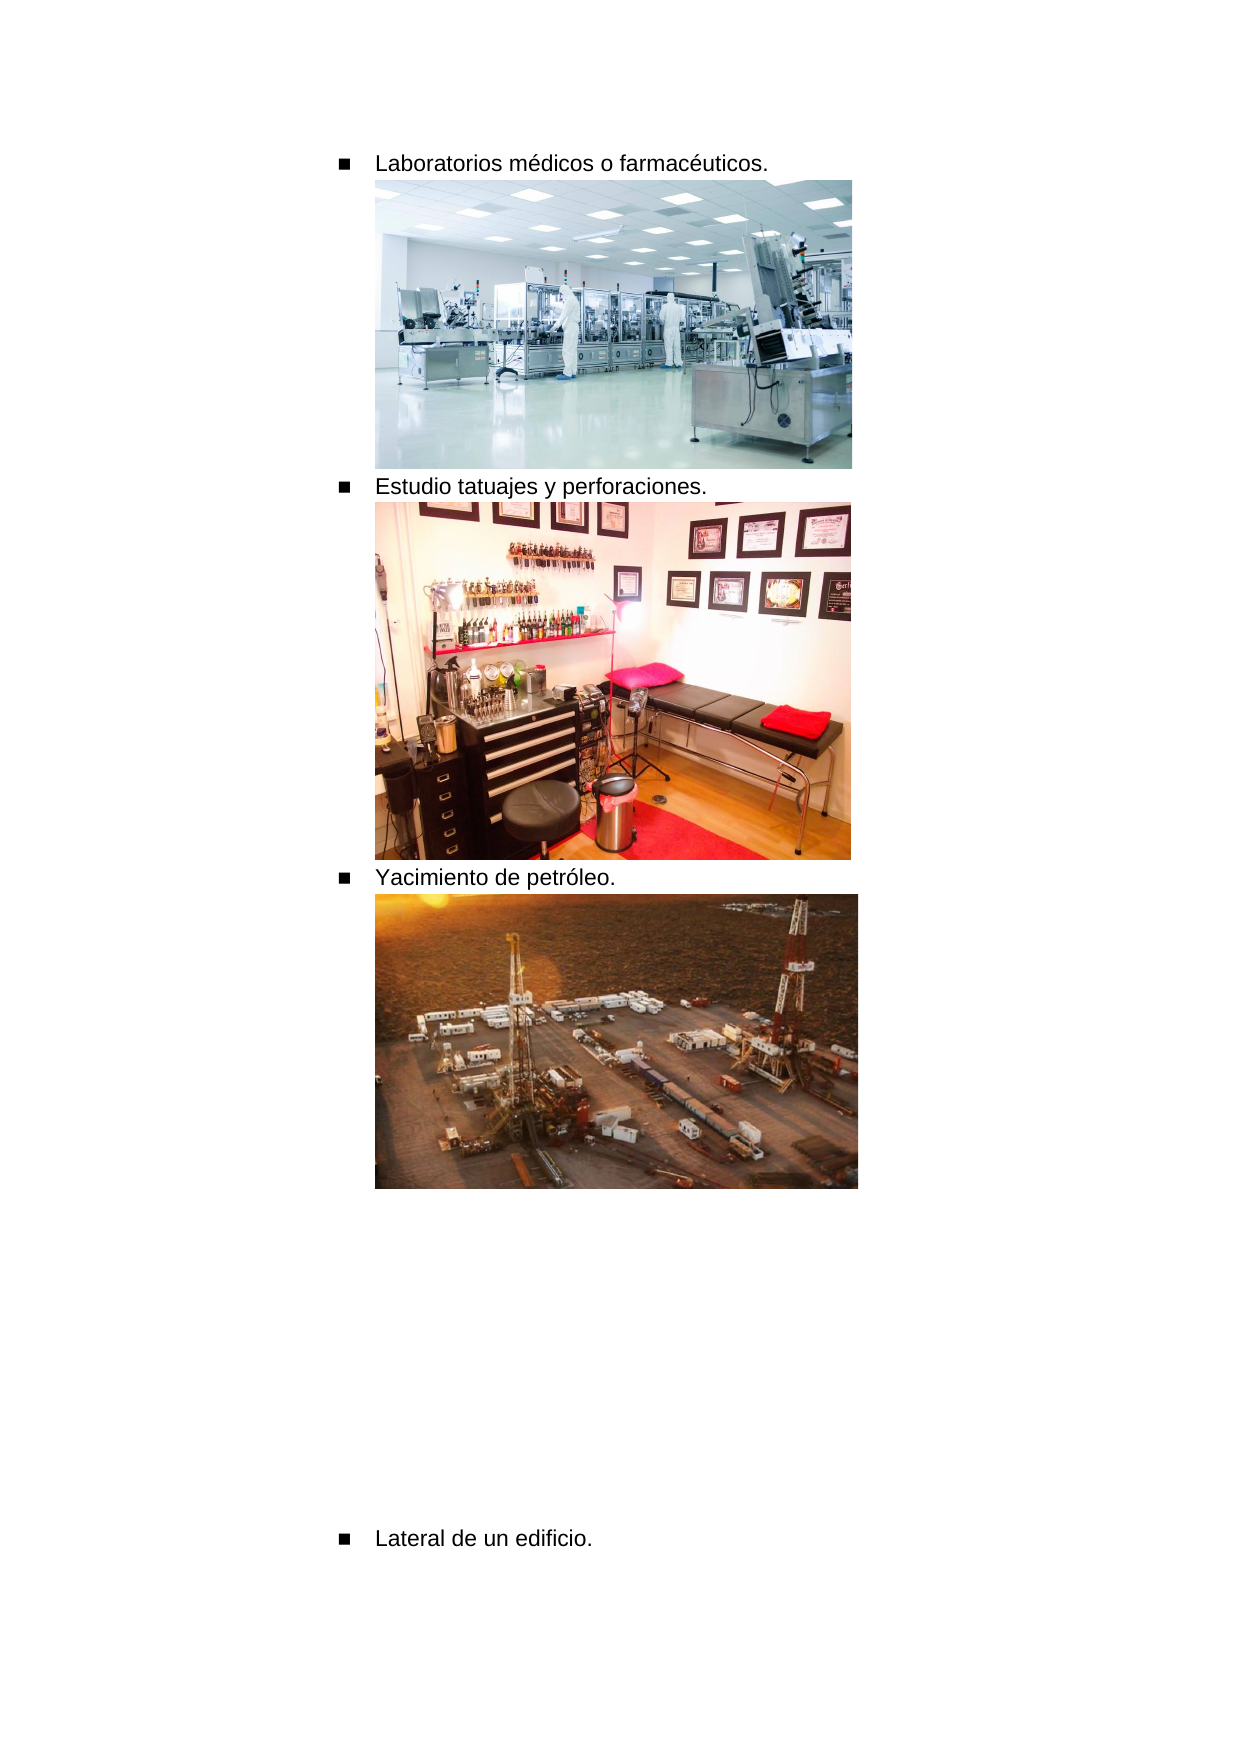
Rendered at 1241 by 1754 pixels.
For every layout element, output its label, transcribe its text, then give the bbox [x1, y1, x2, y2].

list Estudio tatuajes y perforaciones. [337, 473, 1090, 499]
picture [375, 180, 853, 469]
list Laboratorios médicos o farmacéuticos. [337, 150, 1090, 176]
picture [375, 502, 851, 860]
list Lateral de un edificio. [337, 1525, 1090, 1551]
picture [375, 894, 859, 1189]
list Yacimiento de petróleo. [337, 864, 1090, 890]
